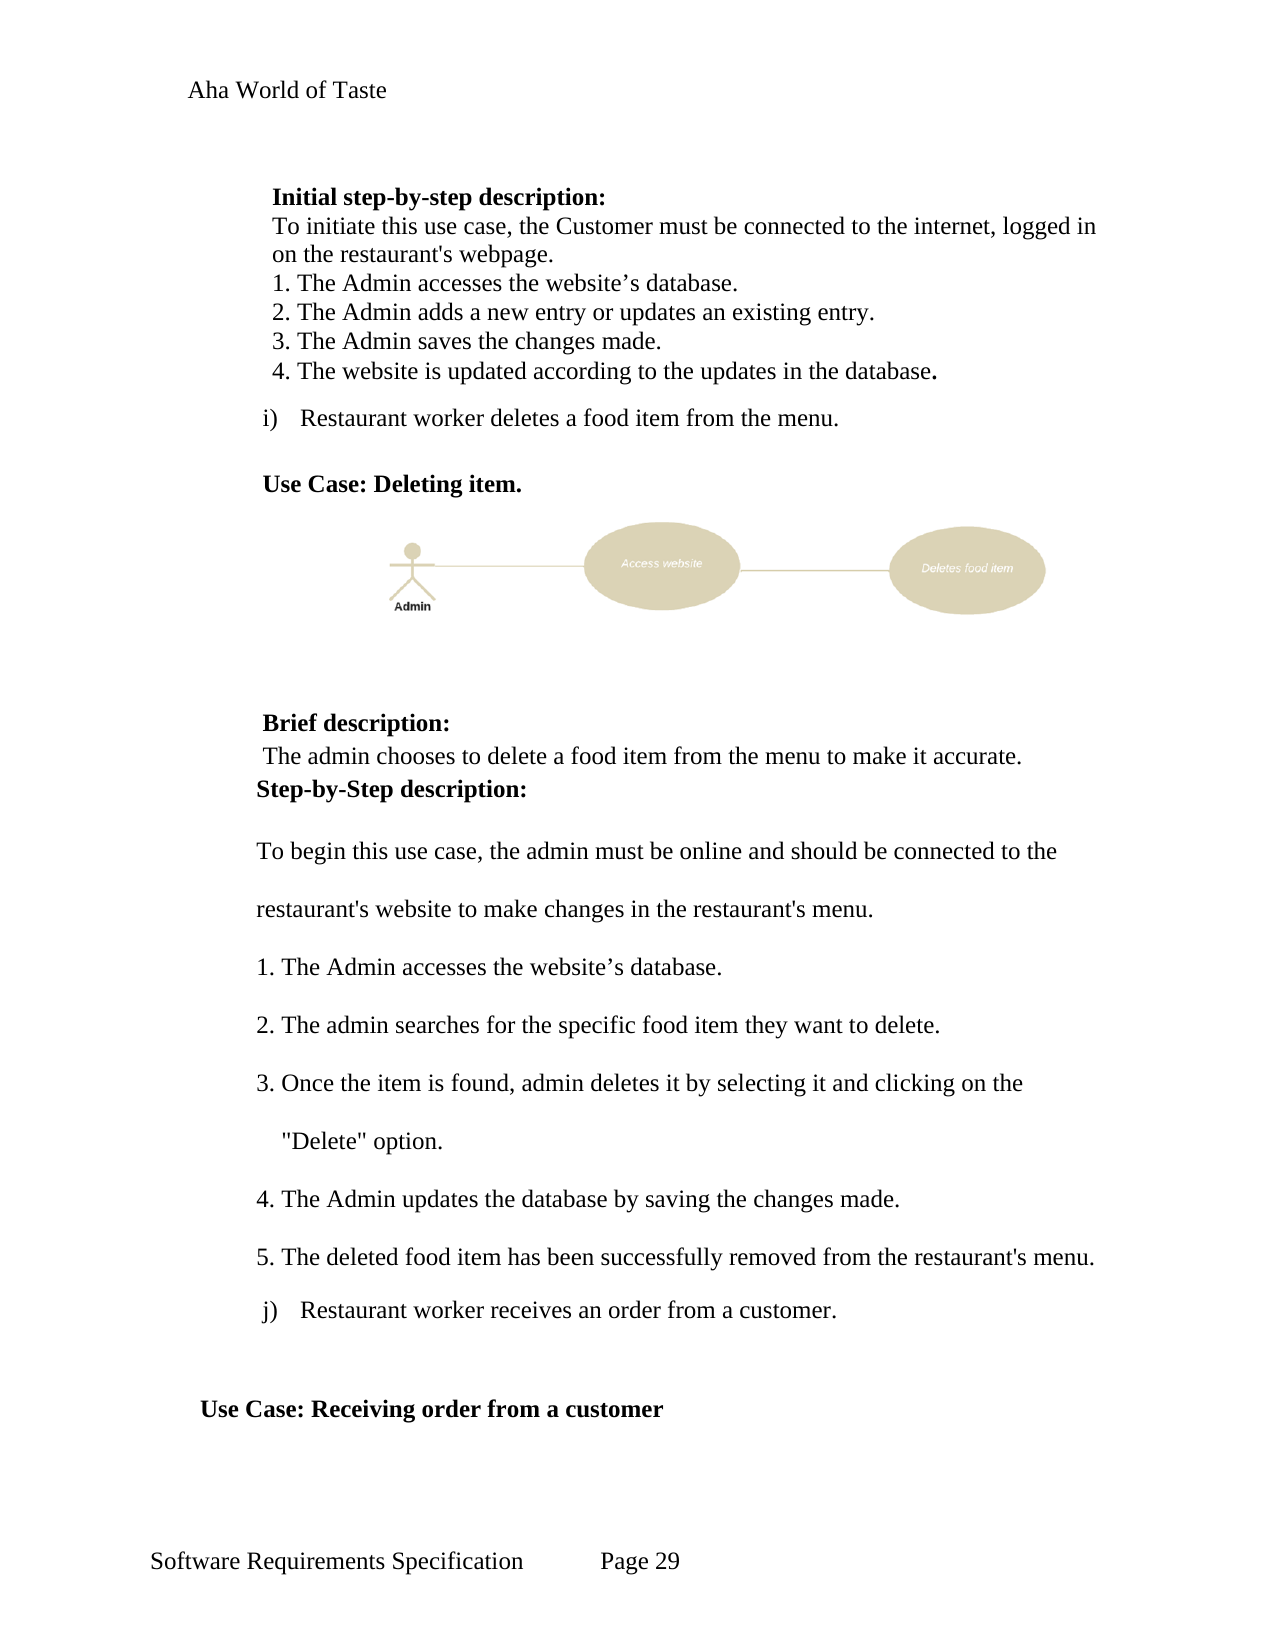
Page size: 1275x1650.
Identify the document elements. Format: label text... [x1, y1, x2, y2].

text To initiate this use case, the Customer must be connected to the internet, logged in on the restaurant's webpage. [272, 211, 1125, 268]
text restaurant's website to make changes in the restaurant's menu. [150, 894, 1125, 923]
text 4. The Admin updates the database by saving the changes made. [150, 1184, 1125, 1212]
text Brief description: [150, 708, 1125, 737]
text 1. The Admin accesses the website’s database. [150, 952, 1125, 981]
picture [343, 502, 1094, 634]
text Use Case: Receiving order from a customer [150, 1394, 1125, 1423]
list Restaurant worker deletes a food item from the menu. [262, 403, 1125, 432]
text 3. The Admin saves the changes made. [272, 326, 1125, 354]
text 4. The website is updated according to the updates in the database. [272, 354, 1125, 386]
text The admin chooses to delete a food item from the menu to make it accurate. [150, 741, 1125, 770]
text To begin this use case, the admin must be online and should be connected to the [150, 836, 1125, 865]
text Initial step-by-step description: [272, 182, 1125, 211]
list Restaurant worker receives an order from a customer. [262, 1295, 1125, 1324]
text 2. The admin searches for the specific food item they want to delete. [150, 1010, 1125, 1039]
text 5. The deleted food item has been successfully removed from the restaurant's menu. [150, 1242, 1125, 1270]
text Use Case: Deleting item. [150, 469, 1125, 498]
text Step-by-Step description: [150, 774, 1125, 803]
text 3. Once the item is found, admin deletes it by selecting it and clicking on the [150, 1068, 1125, 1097]
text "Delete" option. [150, 1126, 1125, 1154]
text 1. The Admin accesses the website’s database. [272, 268, 1125, 297]
text 2. The Admin adds a new entry or updates an existing entry. [272, 297, 1125, 326]
